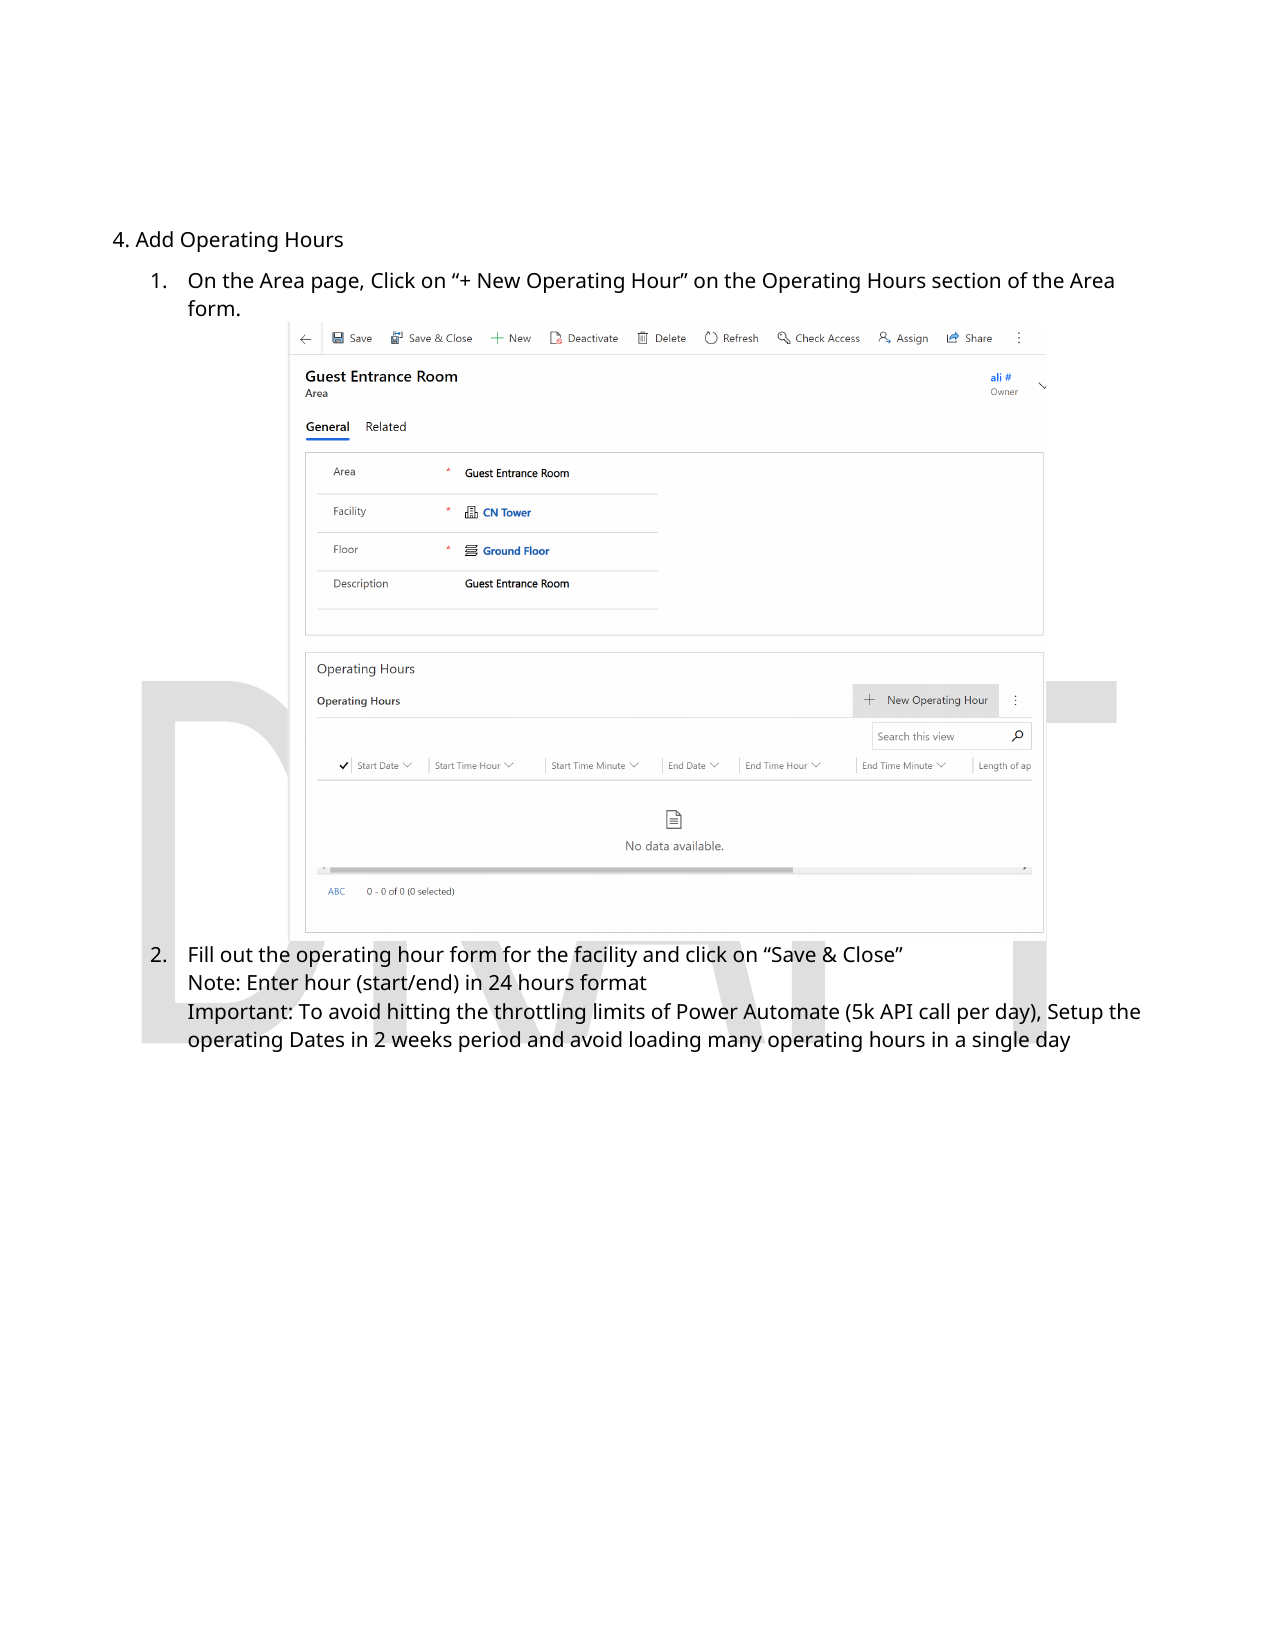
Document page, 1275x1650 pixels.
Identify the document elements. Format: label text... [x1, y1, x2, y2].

list Fill out the operating hour form for the facility and click on “Save & Close” [150, 940, 1146, 968]
list On the Area page, Click on “+ New Operating Hour” on the Operating Hours section of the Area form. [150, 266, 1146, 323]
subtitle 4. Add Operating Hours [112, 225, 1146, 253]
list Note: Enter hour (start/end) in 24 hours format [187, 968, 1146, 997]
picture [287, 322, 1047, 941]
list Important: To avoid hitting the throttling limits of Power Automate (5k API call per day), Setup the operating Dates in 2 weeks period and avoid loading many operating hours in a single day [187, 997, 1146, 1054]
